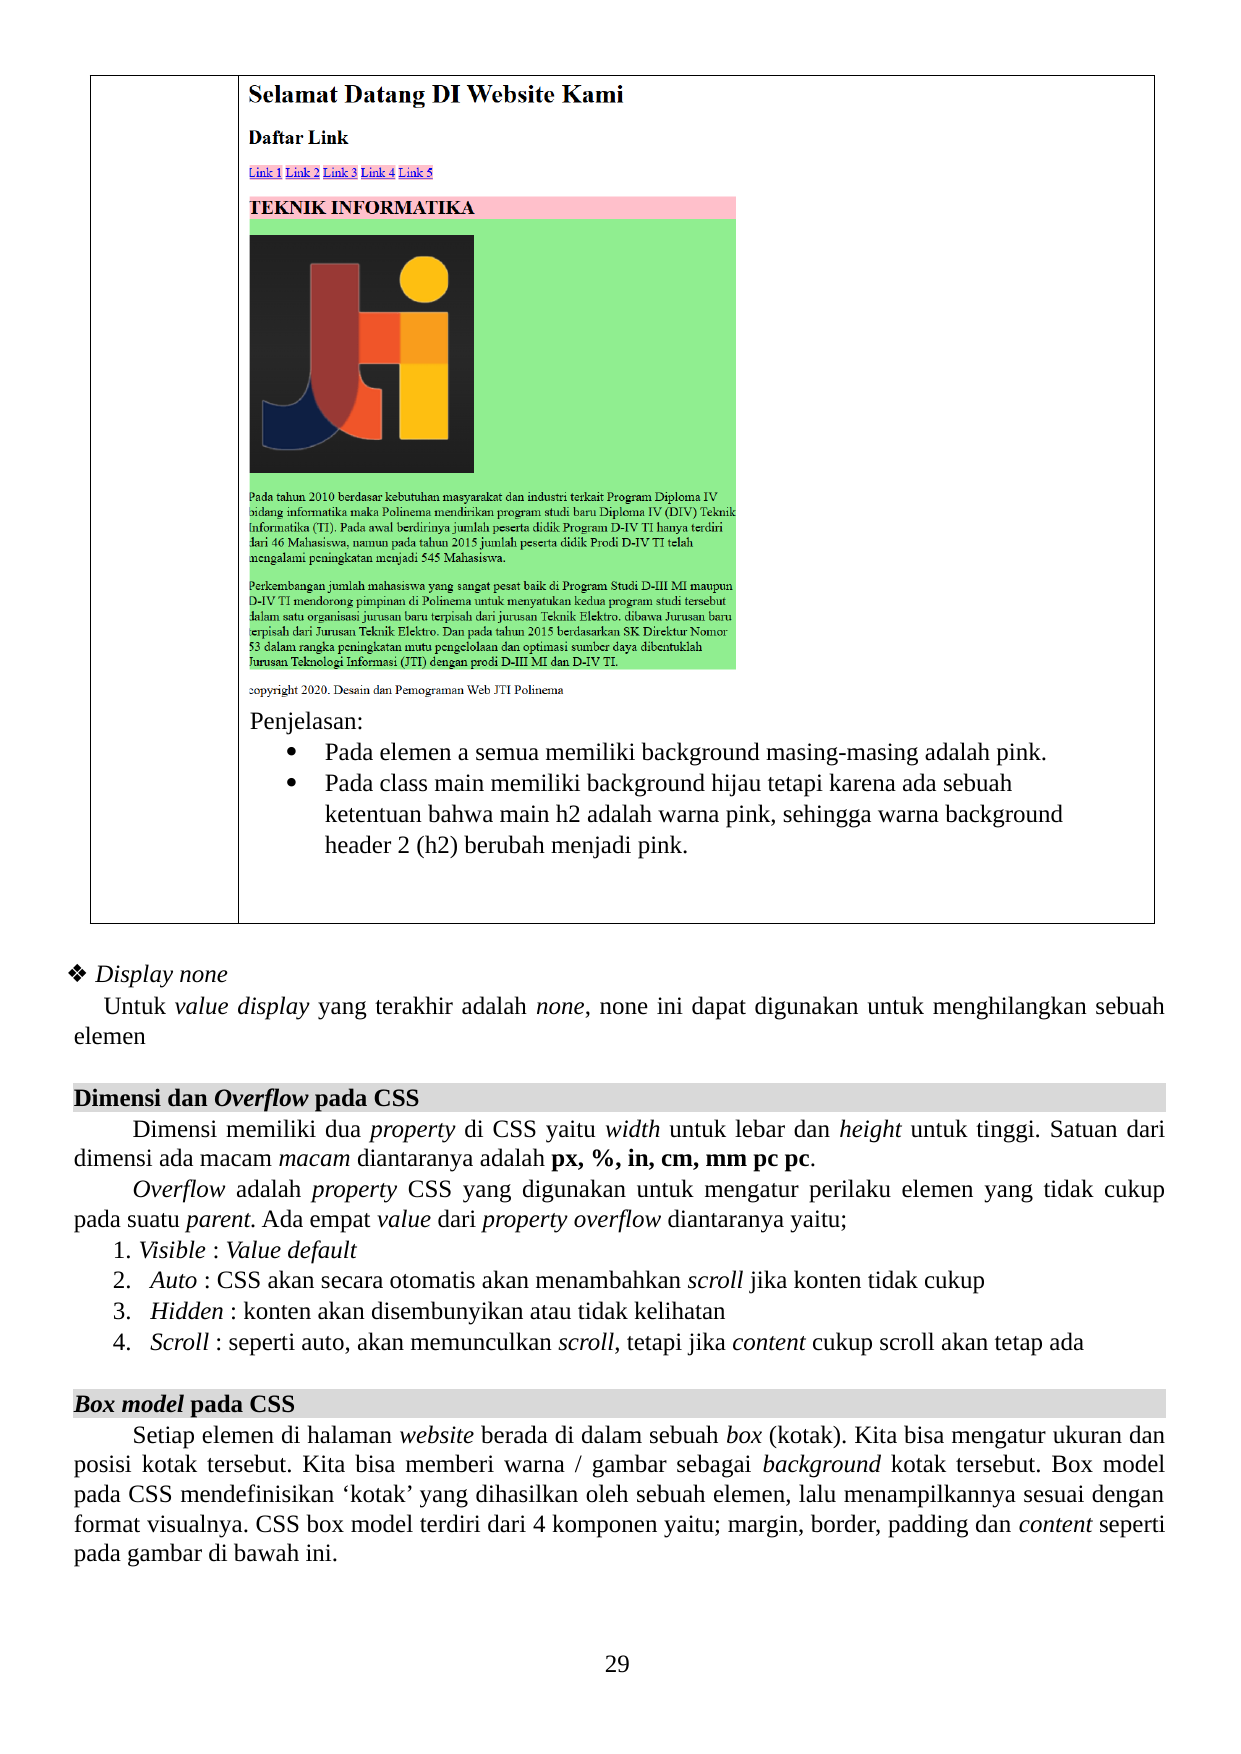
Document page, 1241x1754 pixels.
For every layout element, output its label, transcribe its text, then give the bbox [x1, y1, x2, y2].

text Untuk value display yang terakhir adalah none, none ini dapat digunakan untuk menghilangkan sebuah elemen [73, 991, 1166, 1050]
table_cell 6 [91, 76, 238, 923]
list Scroll : seperti auto, akan memunculkan scroll, tetapi jika content cukup scroll akan tetap ada [113, 1327, 1166, 1356]
picture [249, 76, 751, 704]
table_cell Jalankan program. capture hasil, amati dan jelaskan apa yang terjadi. (Soal 24) Hasil: Penjelasan: Pada elemen a semua memiliki background masing-masing adalah pink. Pada class main memiliki background hijau tetapi karena ada sebuah ketentuan bahwa main h2 adalah warna pink, sehingga warna background header 2 (h2) berubah menjadi pink. [239, 76, 1154, 923]
subtitle Dimensi dan Overflow pada CSS [73, 1083, 1166, 1112]
list Hidden : konten akan disembunyikan atau tidak kelihatan [113, 1296, 1166, 1325]
text Dimensi memiliki dua property di CSS yaitu width untuk lebar dan height untuk tinggi. Satuan dari dimensi ada macam macam diantaranya adalah px, %, in, cm, mm pc pc. [73, 1114, 1166, 1172]
subtitle 1. Visible : Value default [113, 1235, 1166, 1263]
subtitle ❖ Display none [66, 955, 1166, 989]
subtitle Box model pada CSS [73, 1389, 1166, 1418]
text Setiap elemen di halaman website berada di dalam sebuah box (kotak). Kita bisa mengatur ukuran dan posisi kotak tersebut. Kita bisa memberi warna / gambar sebagai background kotak tersebut. Box model pada CSS mendefinisikan ‘kotak’ yang dihasilkan oleh sebuah elemen, lalu menampilkannya sesuai dengan format visualnya. CSS box model terdiri dari 4 komponen yaitu; margin, border, padding dan content seperti pada gambar di bawah ini. [73, 1420, 1166, 1567]
list Auto : CSS akan secara otomatis akan menambahkan scroll jika konten tidak cukup [113, 1265, 1166, 1294]
text Overflow adalah property CSS yang digunakan untuk mengatur perilaku elemen yang tidak cukup pada suatu parent. Ada empat value dari property overflow diantaranya yaitu; [73, 1174, 1166, 1233]
